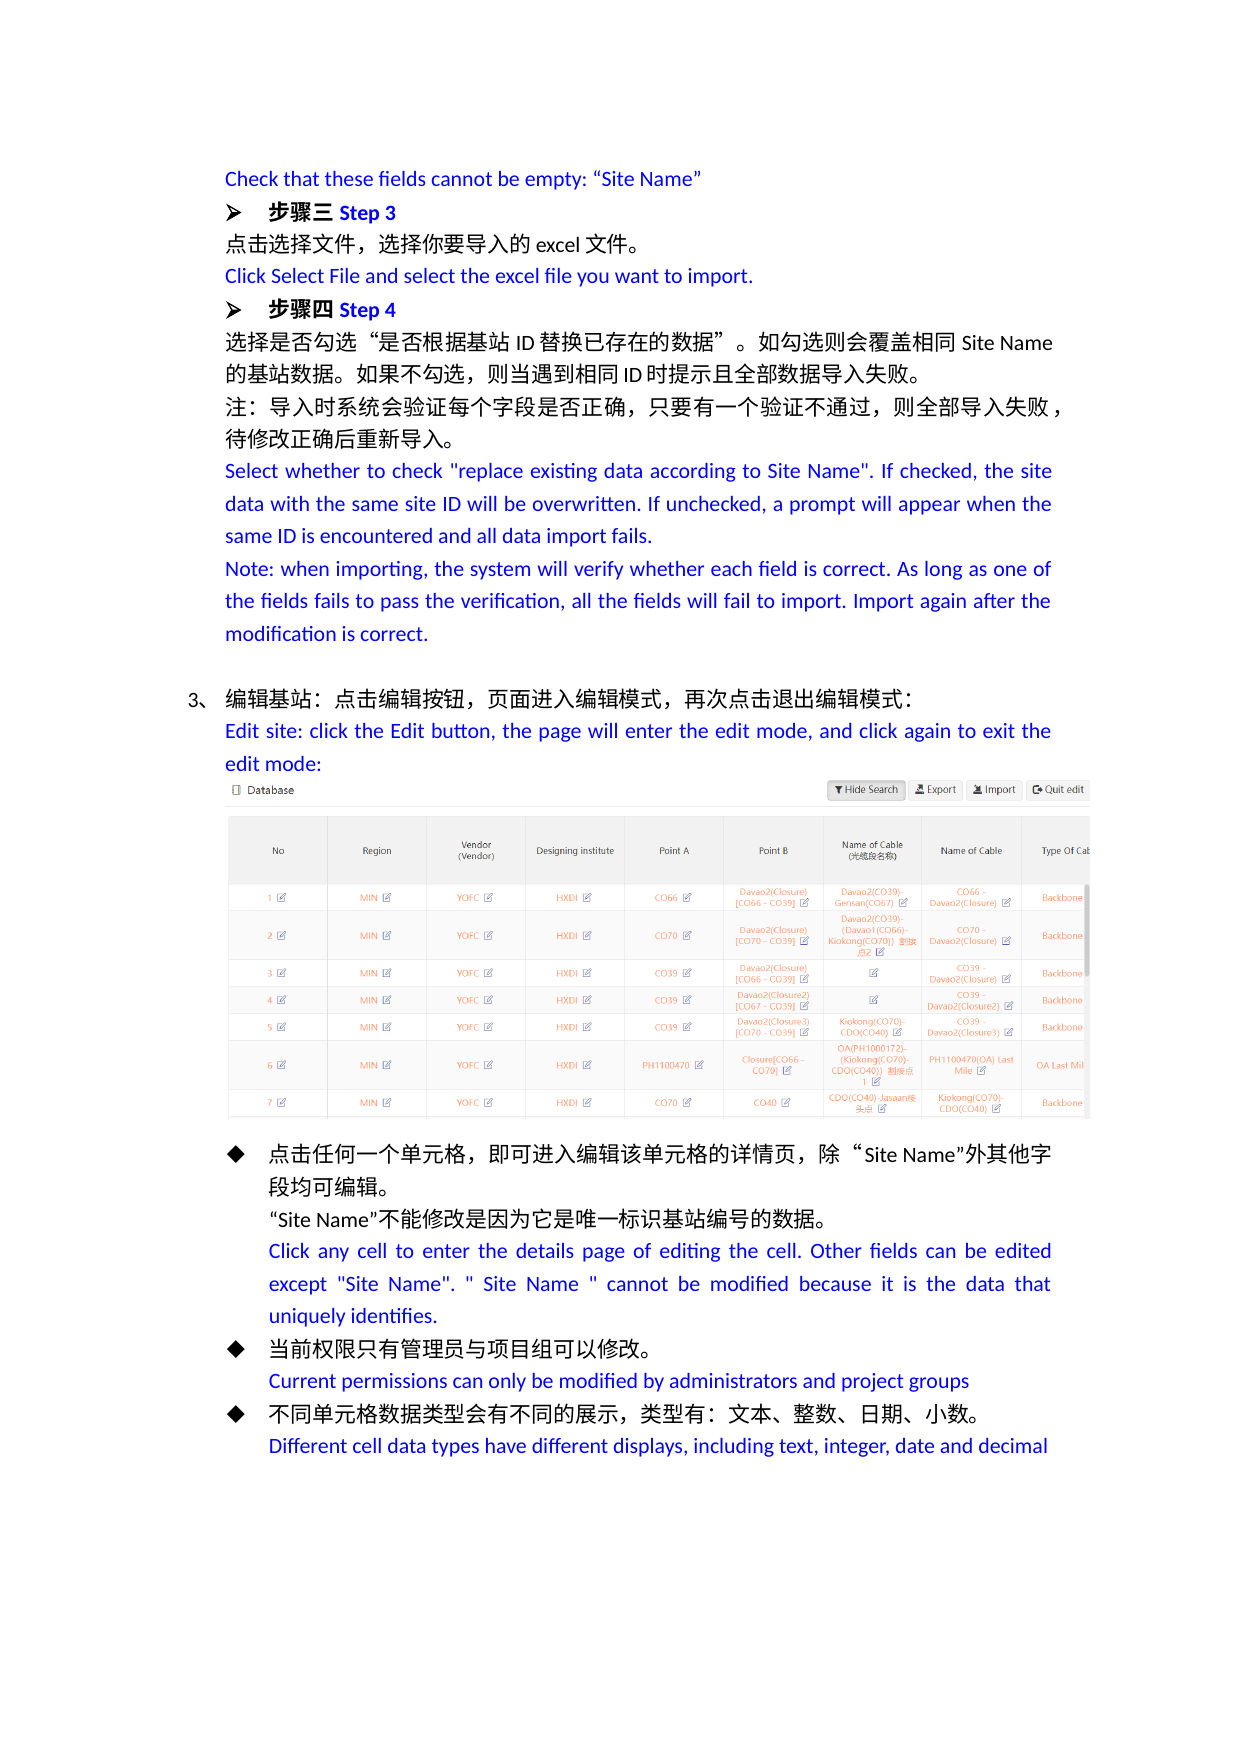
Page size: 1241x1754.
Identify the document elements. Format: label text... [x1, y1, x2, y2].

list 点击选择文件，选择你要导入的excel文件。 [225, 227, 1053, 259]
list Current permissions can only be modified by administrators and project groups [269, 1364, 1053, 1397]
list 编辑基站：点击编辑按钮，页面进入编辑模式，再次点击退出编辑模式： [187, 682, 1053, 714]
list Note: when importing, the system will verify whether each field is correct. As long as one of the fields fails to pass the verification, all the fields will fail to import. Import again after the modification is correct. [225, 552, 1053, 649]
list 点击任何一个单元格，即可进入编辑该单元格的详情页，除“Site Name”外其他字段均可编辑。 [225, 1137, 1053, 1202]
list Check that these fields cannot be empty: “Site Name” [225, 162, 1053, 194]
list 注：导入时系统会验证每个字段是否正确，只要有一个验证不通过，则全部导入失败，待修改正确后重新导入。 [225, 389, 1053, 454]
list 不同单元格数据类型会有不同的展示，类型有：文本、整数、日期、小数。 [225, 1397, 1053, 1429]
list 选择是否勾选“是否根据基站ID替换已存在的数据”。如勾选则会覆盖相同Site Name的基站数据。如果不勾选，则当遇到相同ID时提示且全部数据导入失败。 [225, 324, 1053, 389]
list Edit site: click the Edit button, the page will enter the edit mode, and click again to exit the edit mode: [225, 714, 1053, 779]
list Click any cell to enter the details page of editing the cell. Other fields can be edited except "Site Name". " Site Name " cannot be modified because it is the data that uniquely identifies. [269, 1234, 1053, 1332]
picture [225, 779, 1091, 1119]
list Different cell data types have different displays, including text, integer, date and decimal [269, 1429, 1053, 1462]
list “Site Name”不能修改是因为它是唯一标识基站编号的数据。 [269, 1202, 1053, 1234]
list 步骤三 Step 3 [225, 194, 1053, 227]
list Click Select File and select the excel file you want to import. [225, 259, 1053, 292]
list 步骤四 Step 4 [225, 292, 1053, 324]
list Select whether to check "replace existing data according to Site Name". If checked, the site data with the same site ID will be overwritten. If unchecked, a prompt will appear when the same ID is encountered and all data import fails. [225, 454, 1053, 552]
list 当前权限只有管理员与项目组可以修改。 [225, 1332, 1053, 1364]
